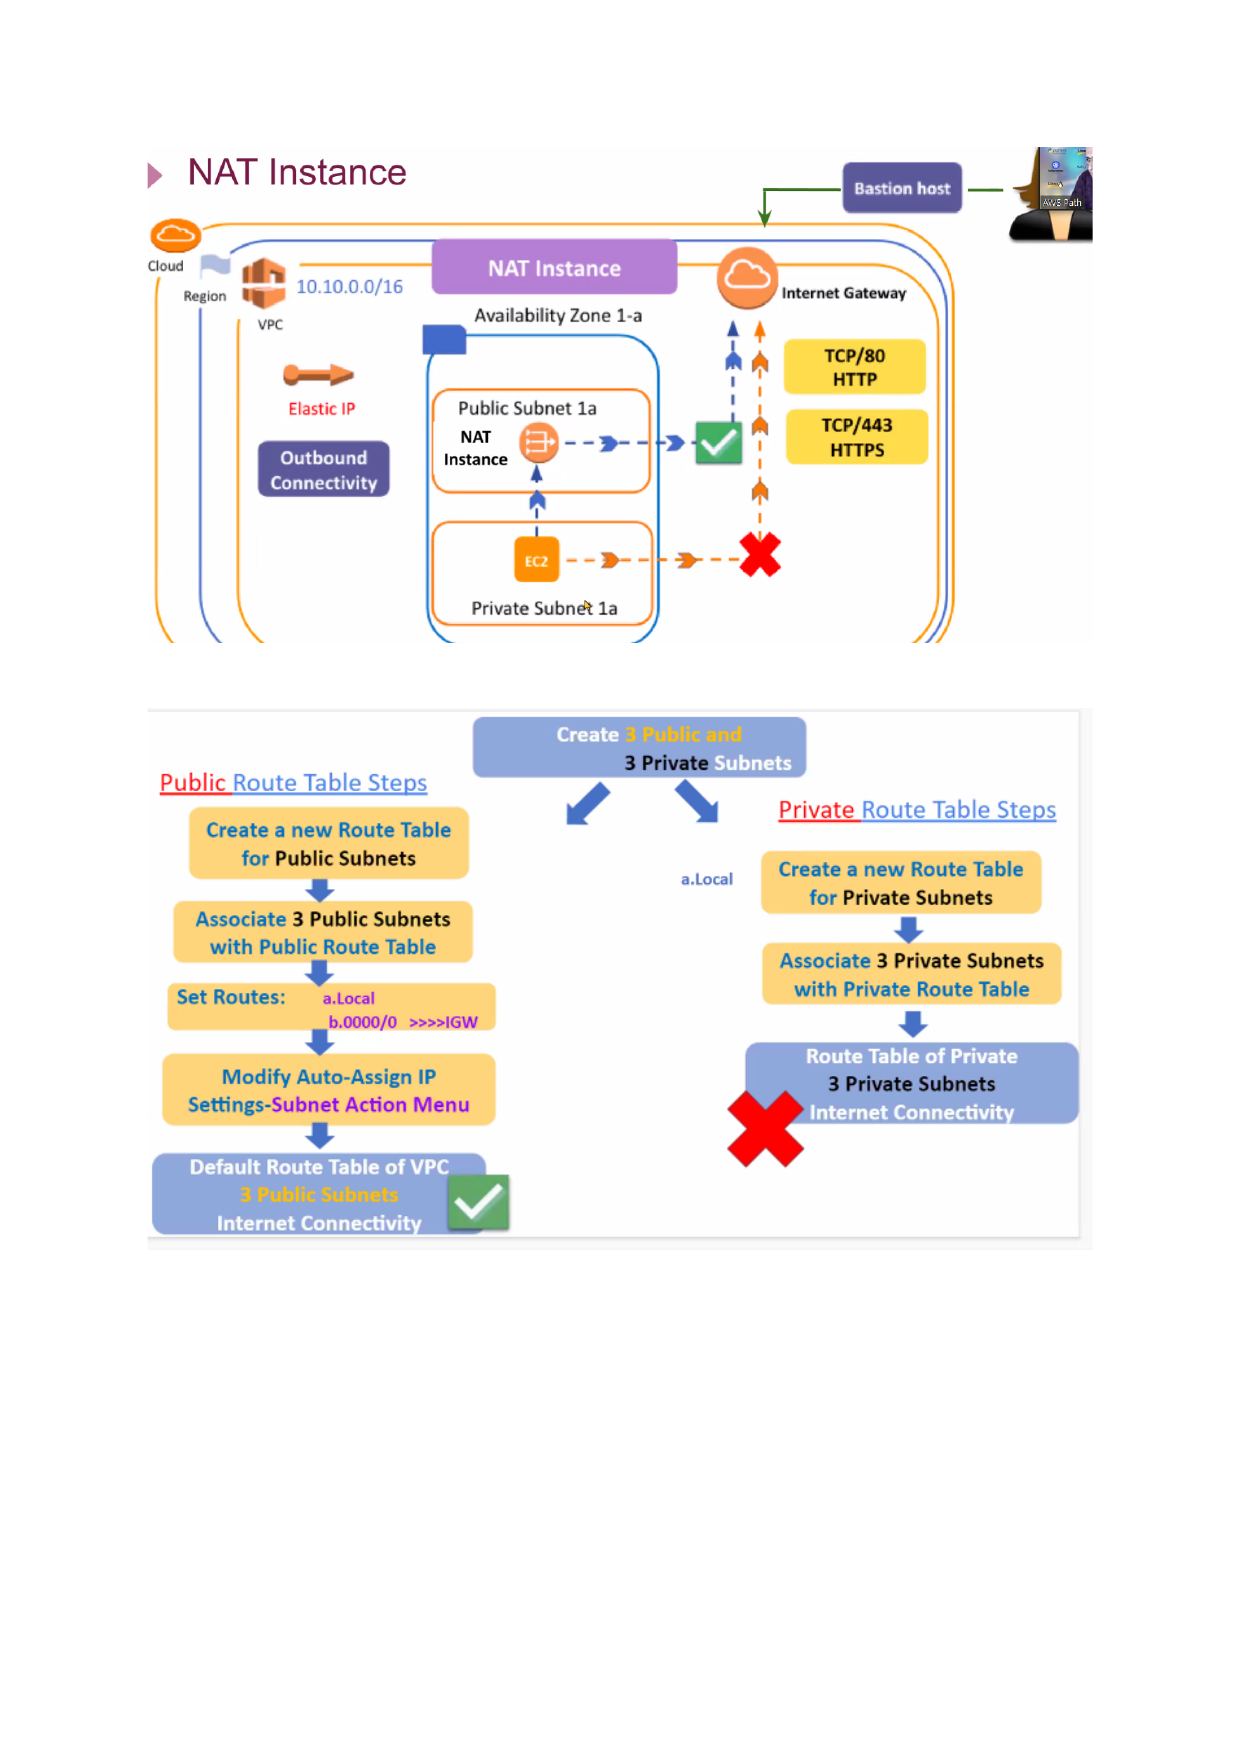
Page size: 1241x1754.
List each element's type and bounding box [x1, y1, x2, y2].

picture [147, 708, 1093, 1250]
picture [147, 147, 1093, 643]
